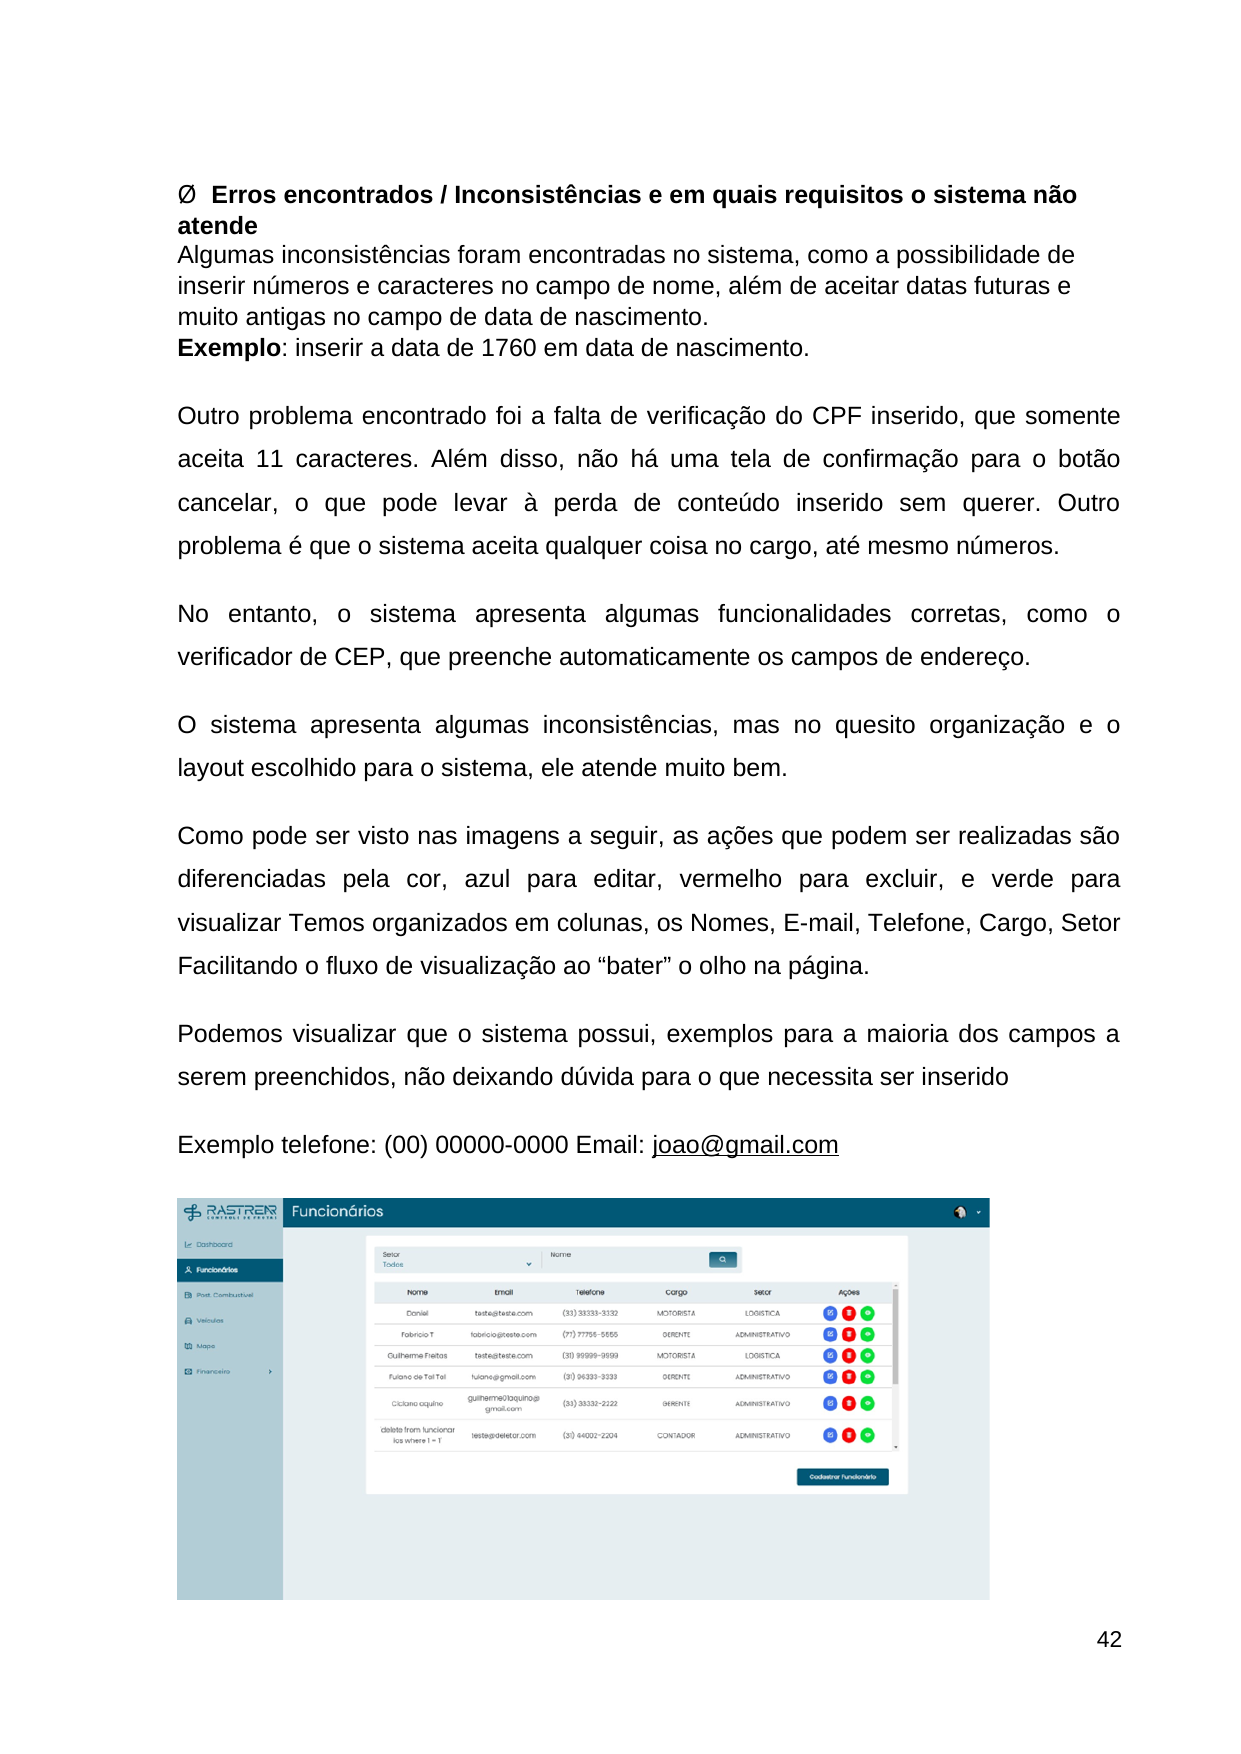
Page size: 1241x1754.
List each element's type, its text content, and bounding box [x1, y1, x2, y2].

picture [302, 1208, 319, 1216]
picture [325, 1209, 336, 1216]
picture [955, 1207, 965, 1218]
subtitle Ø Erros encontrados / Inconsistências e em quais requisitos o sistema não atende [177, 177, 1122, 240]
text Podemos visualizar que o sistema possui, exemplos para a maioria dos campos a serem preenchidos, não deixando dúvida para o que necessita ser inserido [177, 1019, 1122, 1091]
picture [197, 1268, 209, 1272]
text O sistema apresenta algumas inconsistências, mas no quesito organização e o layout escolhido para o sistema, ele atende muito bem. [177, 710, 1122, 782]
text Algumas inconsistências foram encontradas no sistema, como a possibilidade de inserir números e caracteres no campo de nome, além de aceitar datas futuras e muito antigas no campo de data de nascimento. [177, 240, 1122, 331]
text Como pode ser visto nas imagens a seguir, as ações que podem ser realizadas são diferenciadas pela cor, azul para editar, vermelho para excluir, e verde para visualizar Temos organizados em colunas, os Nomes, E-mail, Telefone, Cargo, Setor Facilitando o fluxo de visualização ao “bater” o olho na página. [177, 821, 1122, 979]
text Outro problema encontrado foi a falta de verificação do CPF inserido, que somente aceita 11 caracteres. Além disso, não há uma tela de confirmação para o botão cancelar, o que pode levar à perda de conteúdo inserido sem querer. Outro problema é que o sistema aceita qualquer coisa no cargo, até mesmo números. [177, 401, 1122, 559]
picture [177, 1198, 990, 1600]
text No entanto, o sistema apresenta algumas funcionalidades corretas, como o verificador de CEP, que preenche automaticamente os campos de endereço. [177, 599, 1122, 671]
text Exemplo telefone: (00) 00000-0000 Email: joao@gmail.com [177, 1130, 1122, 1159]
picture [364, 1208, 374, 1216]
picture [217, 1267, 237, 1272]
picture [293, 1206, 298, 1216]
text Exemplo: inserir a data de 1760 em data de nascimento. [177, 333, 1122, 362]
